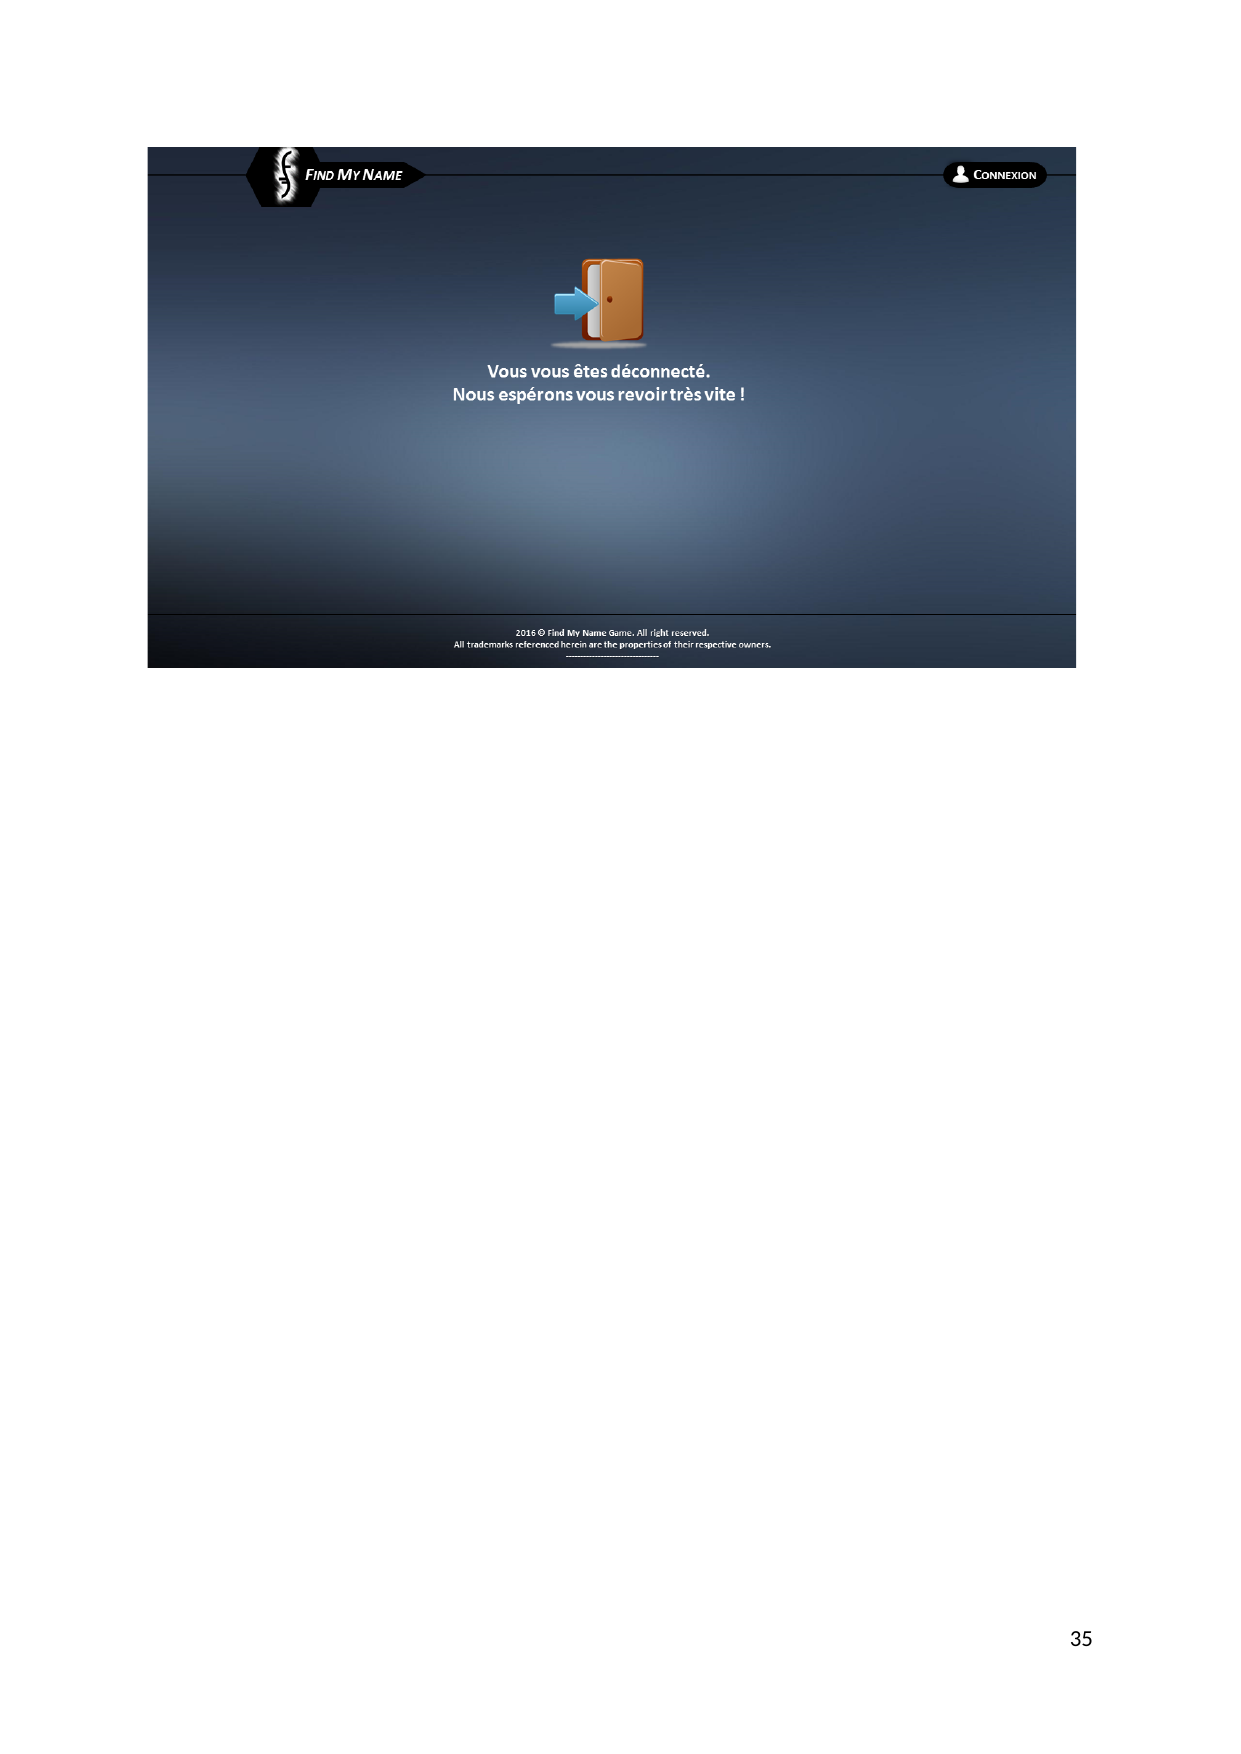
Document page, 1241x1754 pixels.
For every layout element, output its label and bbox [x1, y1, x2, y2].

picture [147, 147, 1077, 668]
